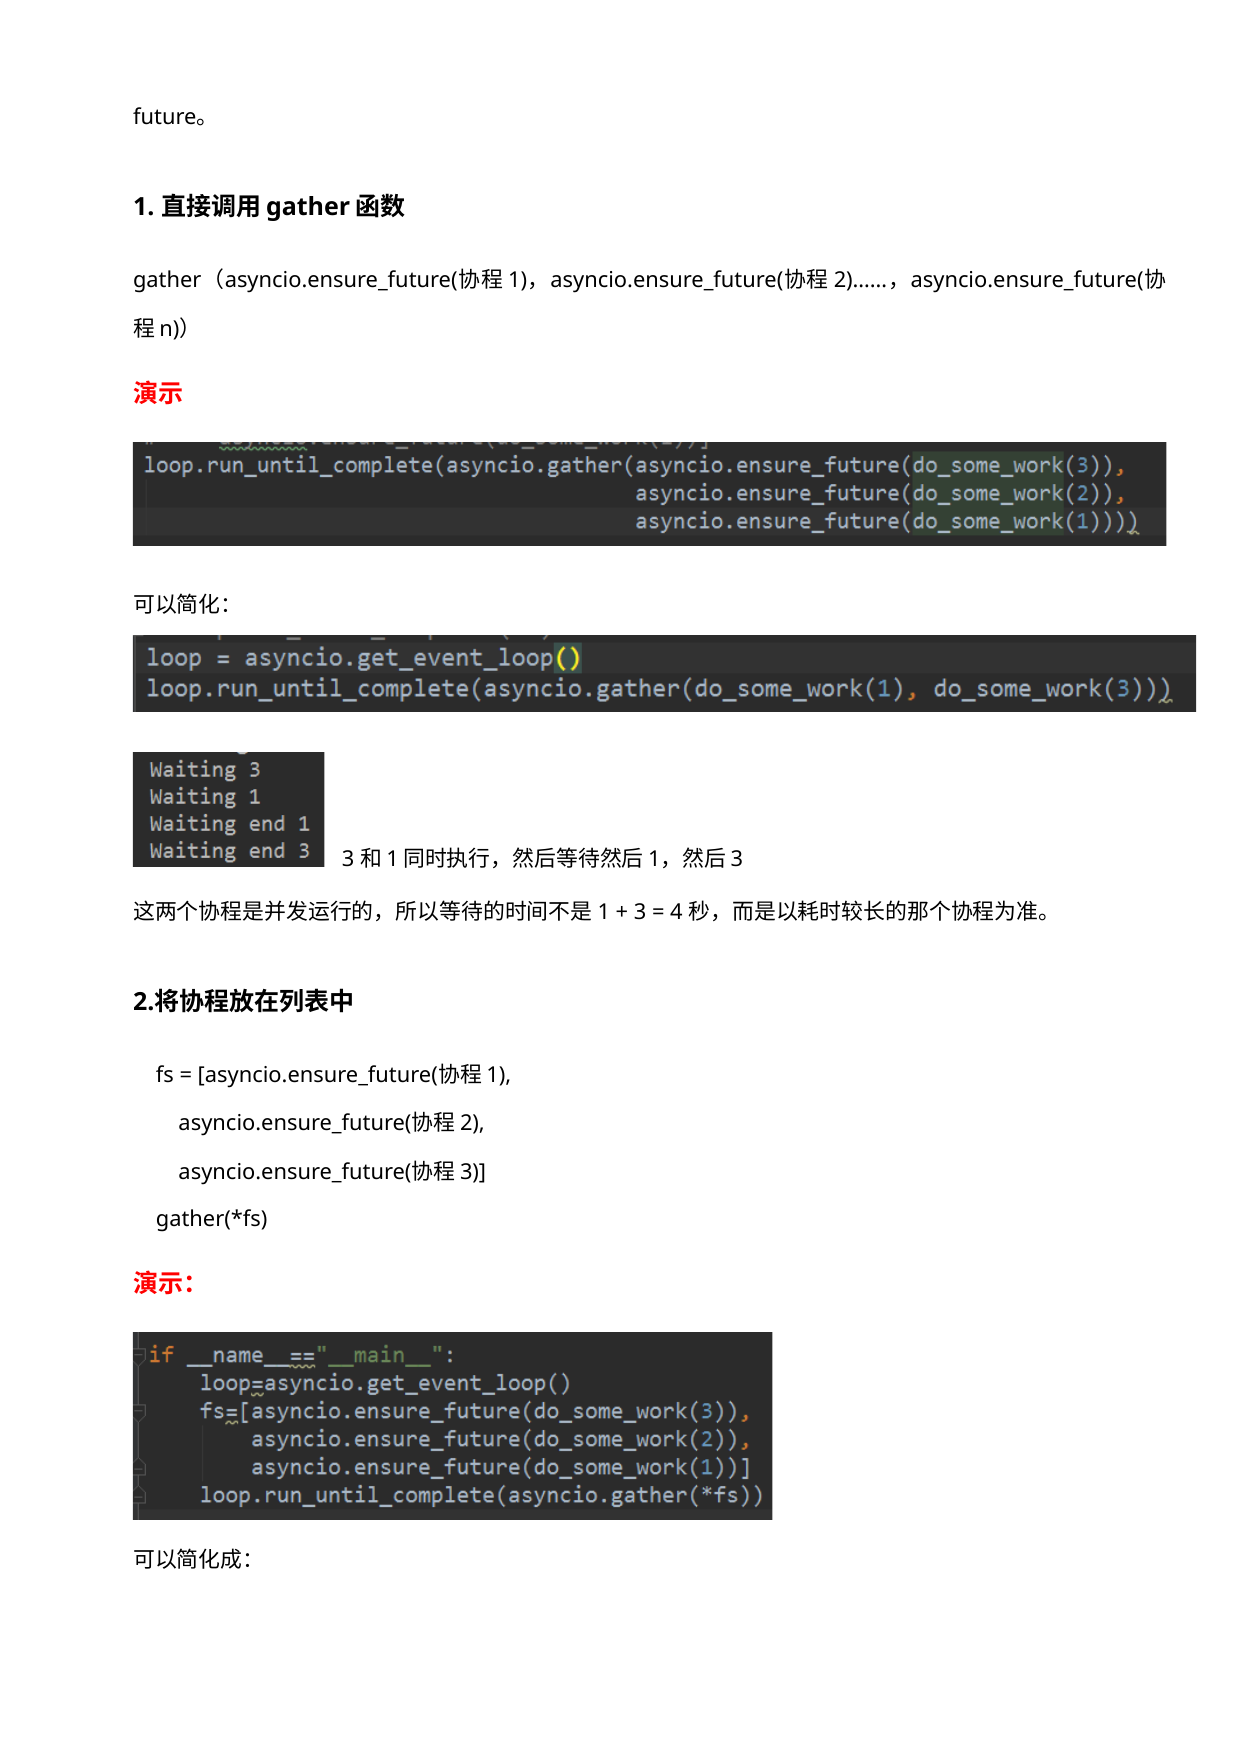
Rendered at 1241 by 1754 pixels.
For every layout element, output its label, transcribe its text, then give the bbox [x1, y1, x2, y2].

text 演示 [133, 359, 1167, 424]
text 可以简化： [133, 587, 1167, 619]
text gather（asyncio.ensure_future(协程1)，asyncio.ensure_future(协程2)……，asyncio.ensure_future(协程n)） [133, 262, 1167, 343]
text gather(*fs) [133, 1202, 1167, 1234]
text 这两个协程是并发运行的，所以等待的时间不是 1 + 3 = 4 秒，而是以耗时较长的那个协程为准。 [133, 893, 1167, 926]
text asyncio.ensure_future(协程2), [133, 1105, 1167, 1137]
text 演示： [133, 1249, 1167, 1314]
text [133, 99, 1167, 131]
text 可以简化成： [133, 1542, 1167, 1574]
picture [132, 752, 325, 867]
picture [132, 442, 1167, 546]
subtitle 2.将协程放在列表中 [133, 967, 1167, 1032]
text fs = [asyncio.ensure_future(协程1), [133, 1057, 1167, 1089]
picture [132, 1332, 773, 1520]
picture [132, 635, 1197, 712]
text asyncio.ensure_future(协程3)] [133, 1153, 1167, 1186]
subtitle 1. 直接调用gather函数 [133, 172, 1167, 237]
text 3 和1同时执行，然后等待然后1，然后3 [133, 748, 1167, 878]
